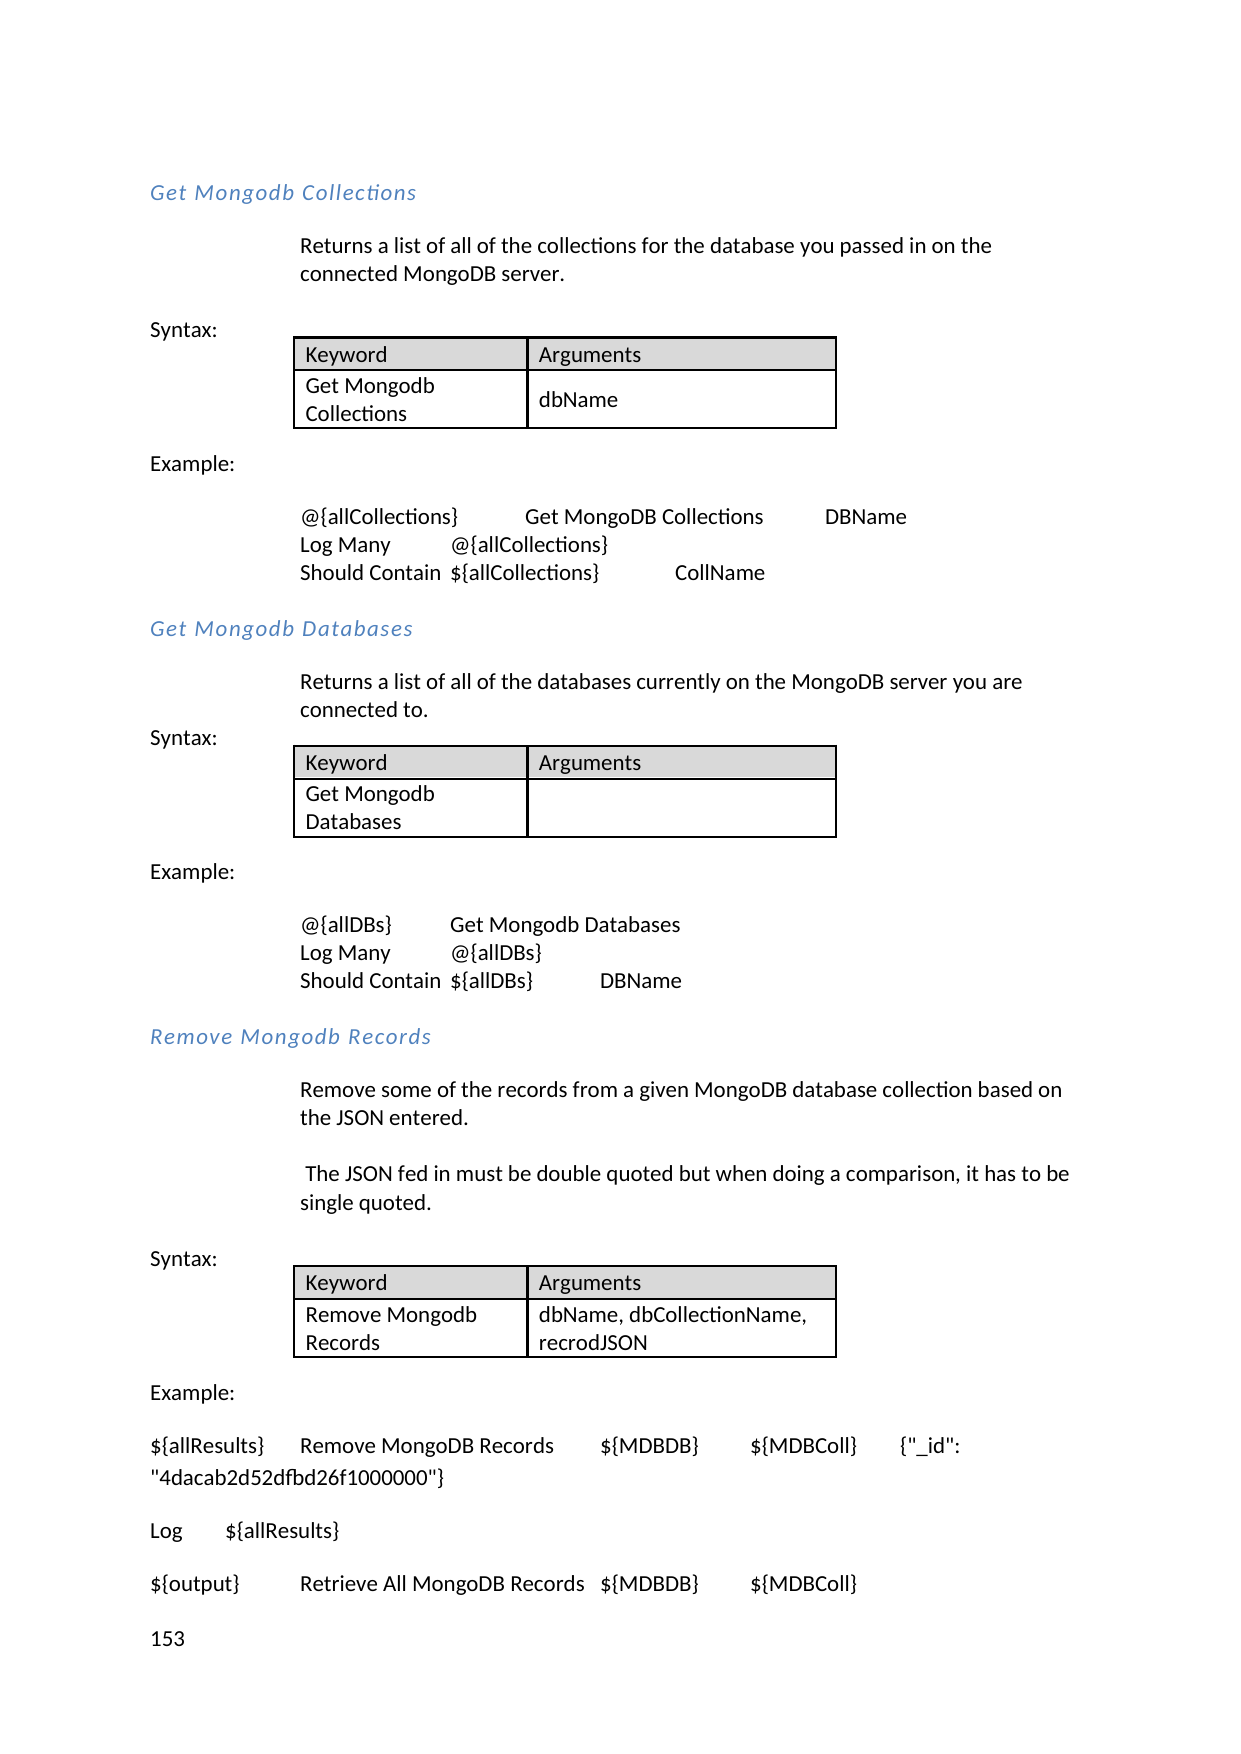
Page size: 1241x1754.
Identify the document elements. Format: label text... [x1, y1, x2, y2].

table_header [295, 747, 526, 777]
text Returns a list of all of the collections for the database you passed in on the connected MongoDB server. [225, 231, 1090, 287]
subtitle Get Mongodb Databases [150, 614, 1090, 642]
text Syntax: [150, 315, 1090, 343]
text Syntax: [150, 1244, 1090, 1272]
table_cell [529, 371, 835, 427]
text Returns a list of all of the databases currently on the MongoDB server you are connected to. [225, 667, 1090, 723]
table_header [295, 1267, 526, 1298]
text Syntax: [150, 723, 1090, 751]
text Example: [150, 449, 1090, 477]
text Example: [150, 857, 1090, 885]
text Log ${allResults} [150, 1516, 1090, 1544]
text @{allDBs} Get Mongodb Databases [225, 910, 1090, 938]
text @{allCollections} Get MongoDB Collections DBName [225, 502, 1090, 530]
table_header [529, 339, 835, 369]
subtitle Get Mongodb Collections [150, 178, 1090, 206]
text Log Many @{allCollections} [225, 530, 1090, 558]
text Log Many @{allDBs} [225, 938, 1090, 966]
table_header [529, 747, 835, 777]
text Remove some of the records from a given MongoDB database collection based on the JSON entered. [150, 1076, 1090, 1132]
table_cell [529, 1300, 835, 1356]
text ${output} Retrieve All MongoDB Records ${MDBDB} ${MDBColl} [150, 1569, 1090, 1597]
text The JSON fed in must be double quoted but when doing a comparison, it has to be single quoted. [150, 1159, 1090, 1216]
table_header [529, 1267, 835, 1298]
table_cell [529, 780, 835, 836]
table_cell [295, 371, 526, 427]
text ${allResults} Remove MongoDB Records ${MDBDB} ${MDBColl} {"_id": "4dacab2d52dfbd26f1000000"} [150, 1431, 1090, 1491]
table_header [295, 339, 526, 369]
subtitle Remove Mongodb Records [150, 1022, 1090, 1051]
text Should Contain ${allDBs} DBName [225, 966, 1090, 994]
text Example: [150, 1378, 1090, 1406]
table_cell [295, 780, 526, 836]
text Should Contain ${allCollections} CollName [225, 558, 1090, 586]
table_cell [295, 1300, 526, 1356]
